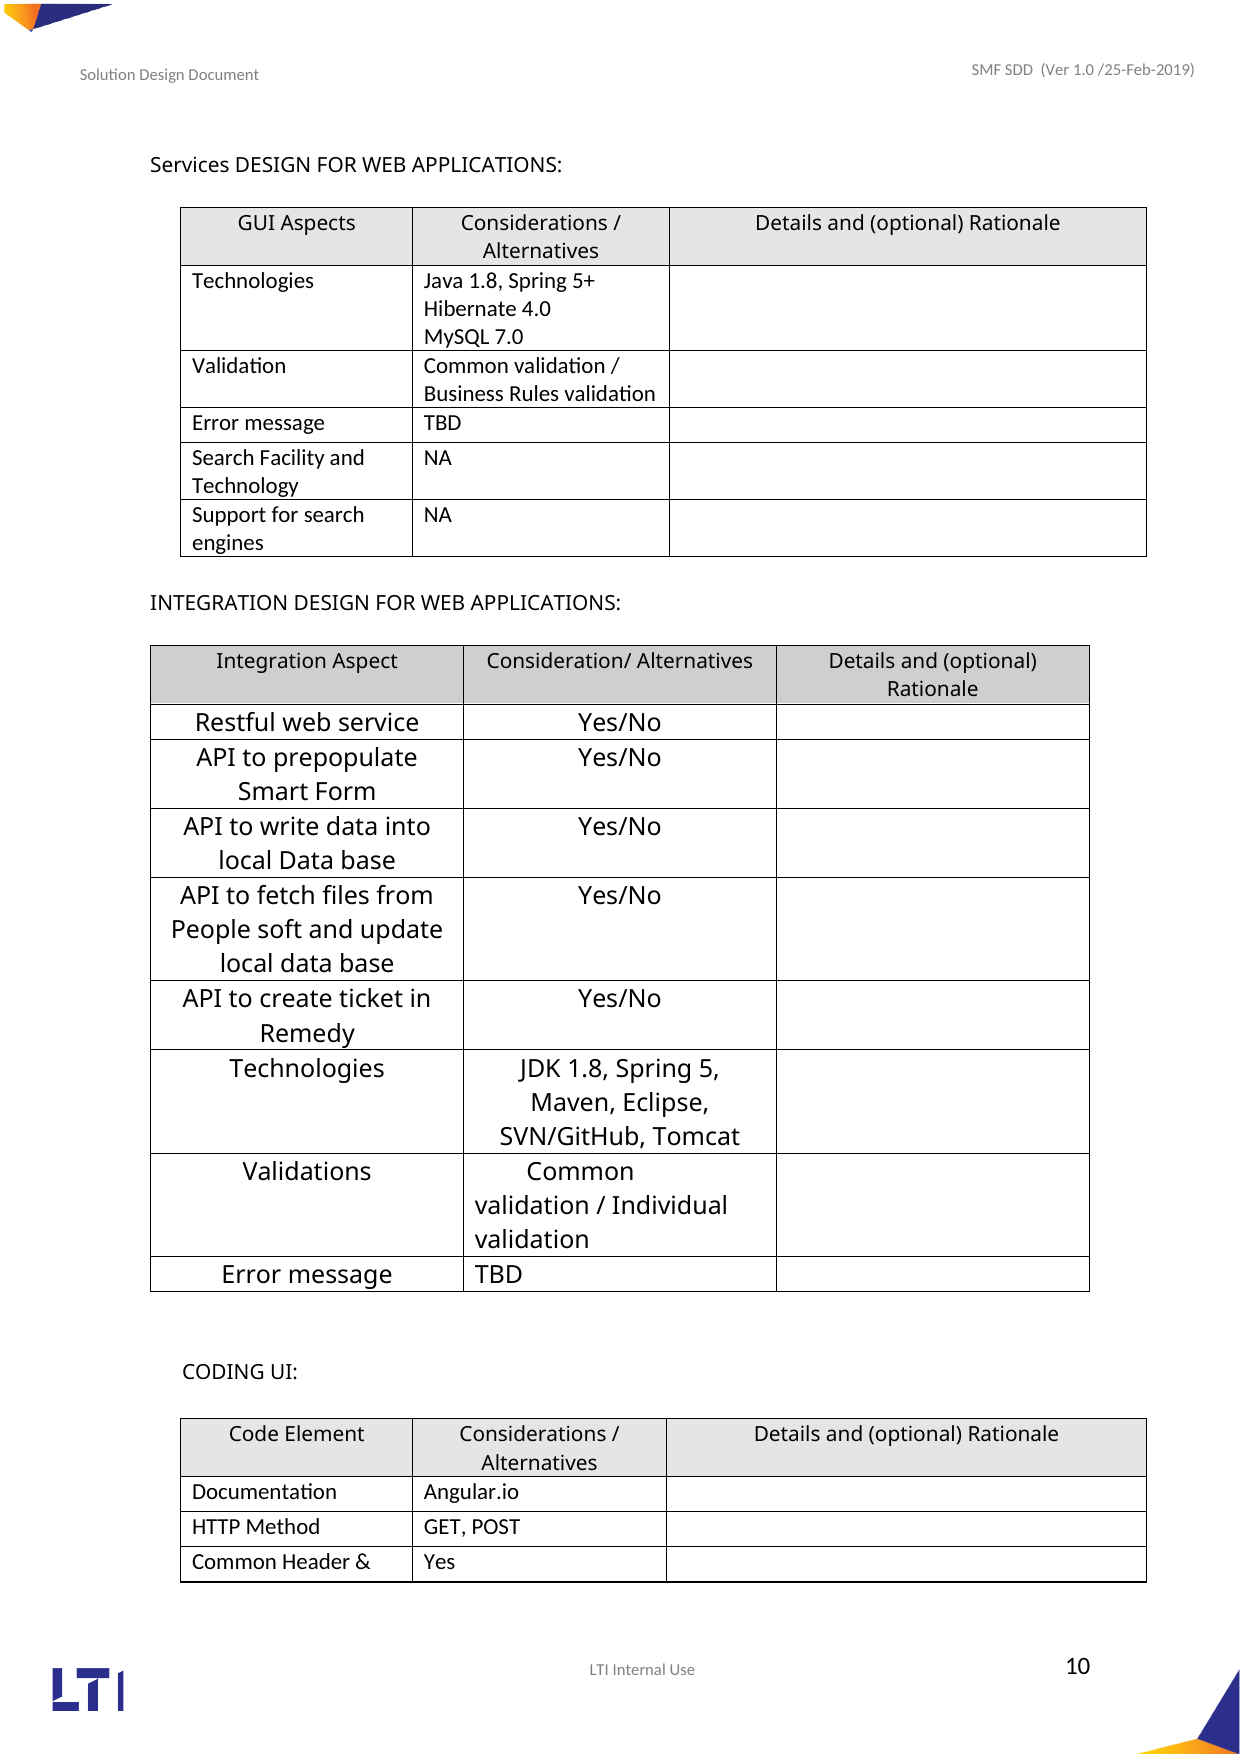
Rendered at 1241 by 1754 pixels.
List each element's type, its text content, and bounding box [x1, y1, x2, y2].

table_cell Error message [151, 1257, 463, 1291]
table_cell [777, 1050, 1089, 1152]
table_header Details and (optional) Rationale [670, 208, 1146, 265]
table_header Consideration/ Alternatives [464, 646, 776, 703]
table_cell [670, 443, 1146, 499]
table_cell Validation [181, 351, 412, 407]
table_cell Common validation / Individual validation [464, 1154, 776, 1256]
table_cell Documentation [181, 1477, 412, 1511]
table_cell Yes/No [464, 705, 776, 738]
picture [52, 1668, 124, 1711]
table_cell Search Facility and Technology [181, 443, 412, 499]
table_header Code Element [181, 1419, 412, 1476]
table_cell Technologies [181, 266, 412, 350]
table_cell Technologies [151, 1050, 463, 1152]
table_cell API to create ticket in Remedy [151, 981, 463, 1049]
table_header Considerations / Alternatives [413, 208, 669, 265]
table_cell TBD [464, 1257, 776, 1291]
table_cell Common validation / Business Rules validation [413, 351, 669, 407]
table_cell Support for search engines [181, 500, 412, 556]
text Services DESIGN FOR WEB APPLICATIONS: [150, 150, 1090, 178]
table_header Considerations / Alternatives [413, 1419, 666, 1476]
table_cell Error message [181, 408, 412, 442]
table_cell Yes/No [464, 809, 776, 877]
table_cell API to prepopulate Smart Form [151, 740, 463, 808]
table_cell JDK 1.8, Spring 5, Maven, Eclipse, SVN/GitHub, Tomcat [464, 1050, 776, 1152]
text CODING UI: [150, 1357, 1090, 1386]
text INTEGRATION DESIGN FOR WEB APPLICATIONS: [150, 588, 1090, 616]
table_header Details and (optional) Rationale [667, 1419, 1146, 1476]
table_cell [777, 878, 1089, 980]
table_cell [777, 981, 1089, 1049]
table_cell [670, 500, 1146, 556]
table_cell [670, 266, 1146, 350]
table_cell HTTP Method [181, 1512, 412, 1546]
table_cell [667, 1547, 1146, 1581]
table_cell Yes/No [464, 878, 776, 980]
table_cell [777, 1154, 1089, 1256]
table_cell NA [413, 500, 669, 556]
table_cell GET, POST [413, 1512, 666, 1546]
table_header GUI Aspects [181, 208, 412, 265]
table_cell [777, 705, 1089, 738]
table_cell Java 1.8, Spring 5+ Hibernate 4.0 MySQL 7.0 [413, 266, 669, 350]
table_cell API to write data into local Data base [151, 809, 463, 877]
picture [4, 0, 113, 100]
table_cell API to fetch files from People soft and update local data base [151, 878, 463, 980]
table_cell [667, 1477, 1146, 1511]
table_cell Yes [413, 1547, 666, 1581]
picture [1134, 1670, 1241, 1754]
table_cell Angular.io [413, 1477, 666, 1511]
table_cell [777, 1257, 1089, 1291]
table_cell [670, 408, 1146, 442]
table_cell NA [413, 443, 669, 499]
table_cell Yes/No [464, 740, 776, 808]
table_cell [670, 351, 1146, 407]
table_cell Validations [151, 1154, 463, 1256]
table_header Integration Aspect [151, 646, 463, 703]
table_cell Common Header & Footer and Includes [181, 1547, 412, 1581]
table_cell TBD [413, 408, 669, 442]
table_cell [667, 1512, 1146, 1546]
table_header Details and (optional) Rationale [777, 646, 1089, 703]
table_cell [777, 809, 1089, 877]
table_cell Restful web service [151, 705, 463, 738]
table_cell Yes/No [464, 981, 776, 1049]
table_cell [777, 740, 1089, 808]
